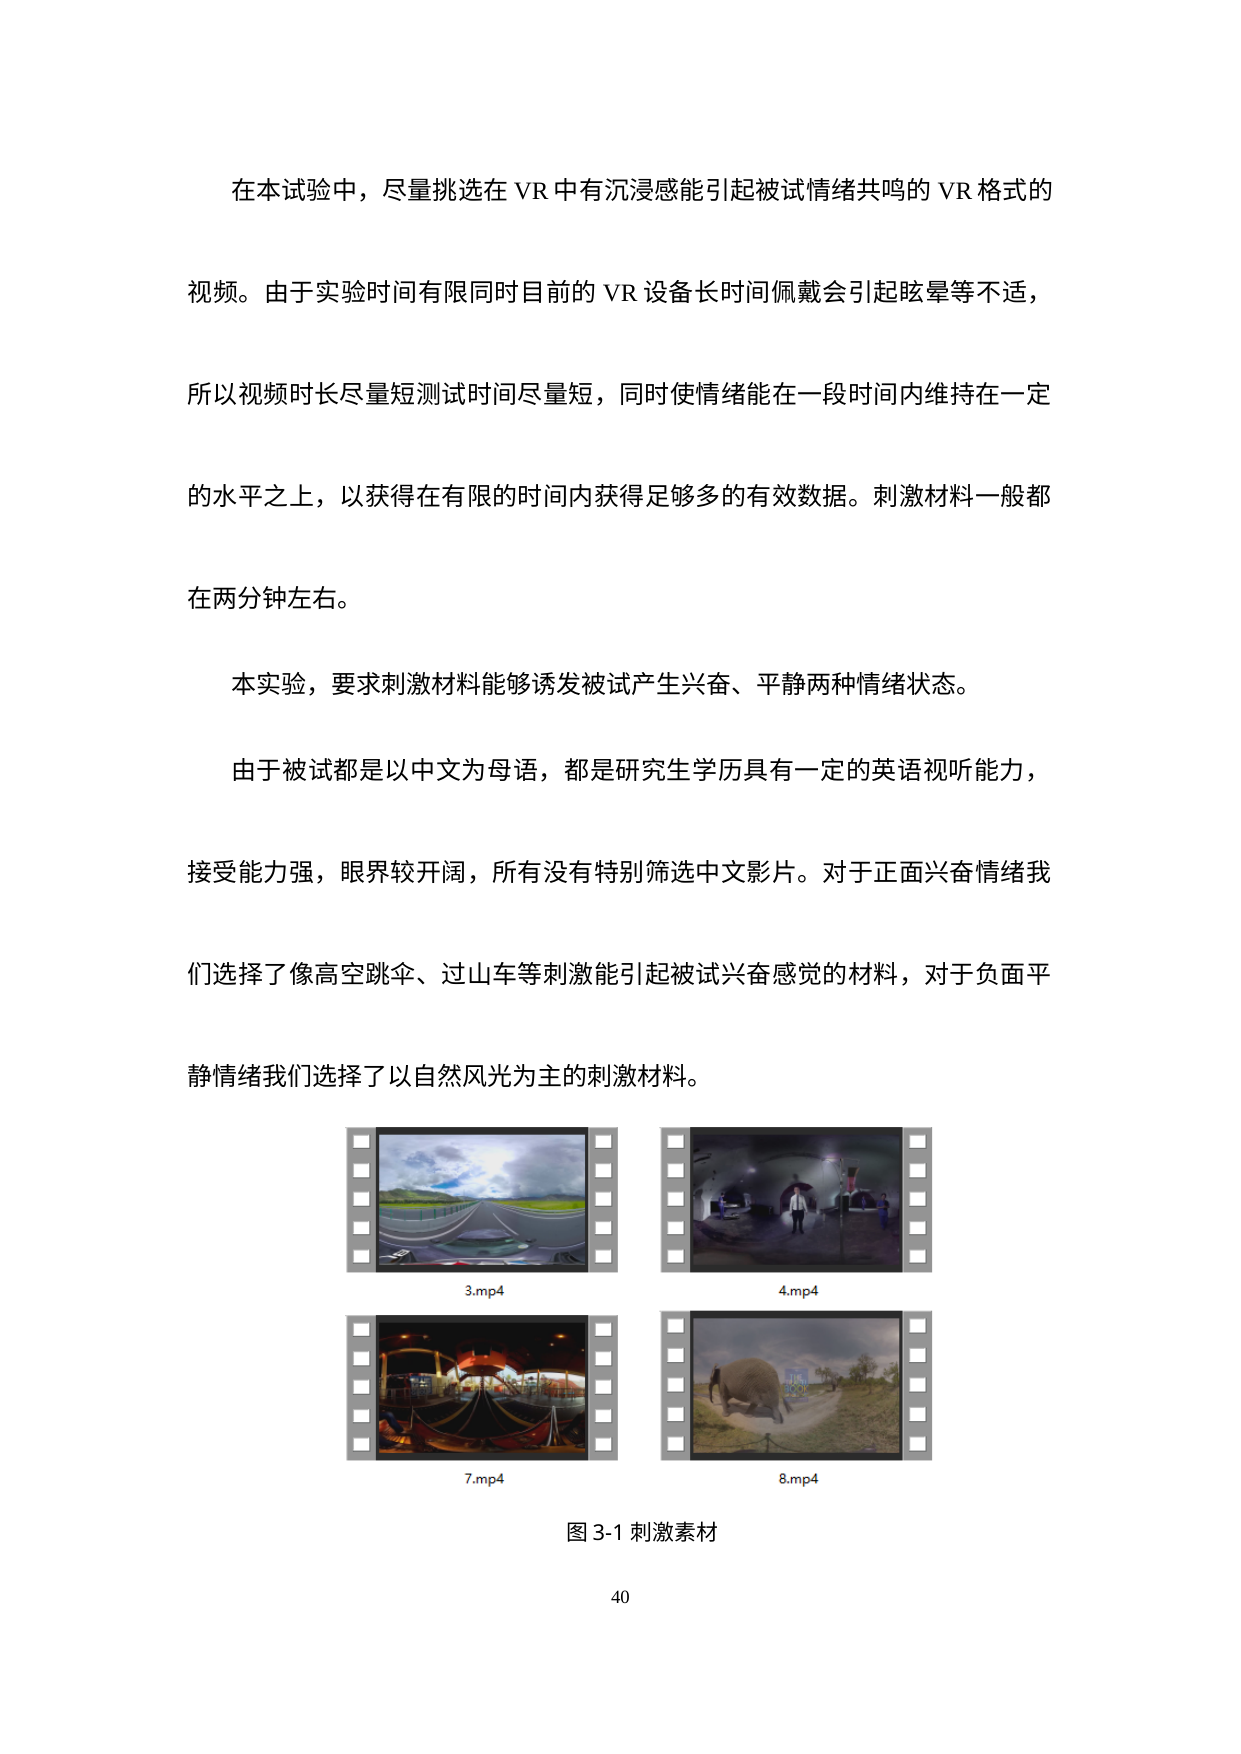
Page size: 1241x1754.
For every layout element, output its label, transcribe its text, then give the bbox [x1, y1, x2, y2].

text 图3-1 刺激素材 [187, 1514, 1053, 1548]
text 本实验，要求刺激材料能够诱发被试产生兴奋、平静两种情绪状态。 [187, 648, 1053, 716]
picture [342, 1126, 942, 1490]
text 在本试验中，尽量挑选在VR中有沉浸感能引起被试情绪共鸣的VR格式的视频。由于实验时间有限同时目前的VR设备长时间佩戴会引起眩晕等不适，所以视频时长尽量短测试时间尽量短，同时使情绪能在一段时间内维持在一定的水平之上，以获得在有限的时间内获得足够多的有效数据。刺激材料一般都在两分钟左右。 [187, 155, 1053, 630]
text 由于被试都是以中文为母语，都是研究生学历具有一定的英语视听能力，接受能力强，眼界较开阔，所有没有特别筛选中文影片。对于正面兴奋情绪我们选择了像高空跳伞、过山车等刺激能引起被试兴奋感觉的材料，对于负面平静情绪我们选择了以自然风光为主的刺激材料。 [187, 734, 1053, 1108]
